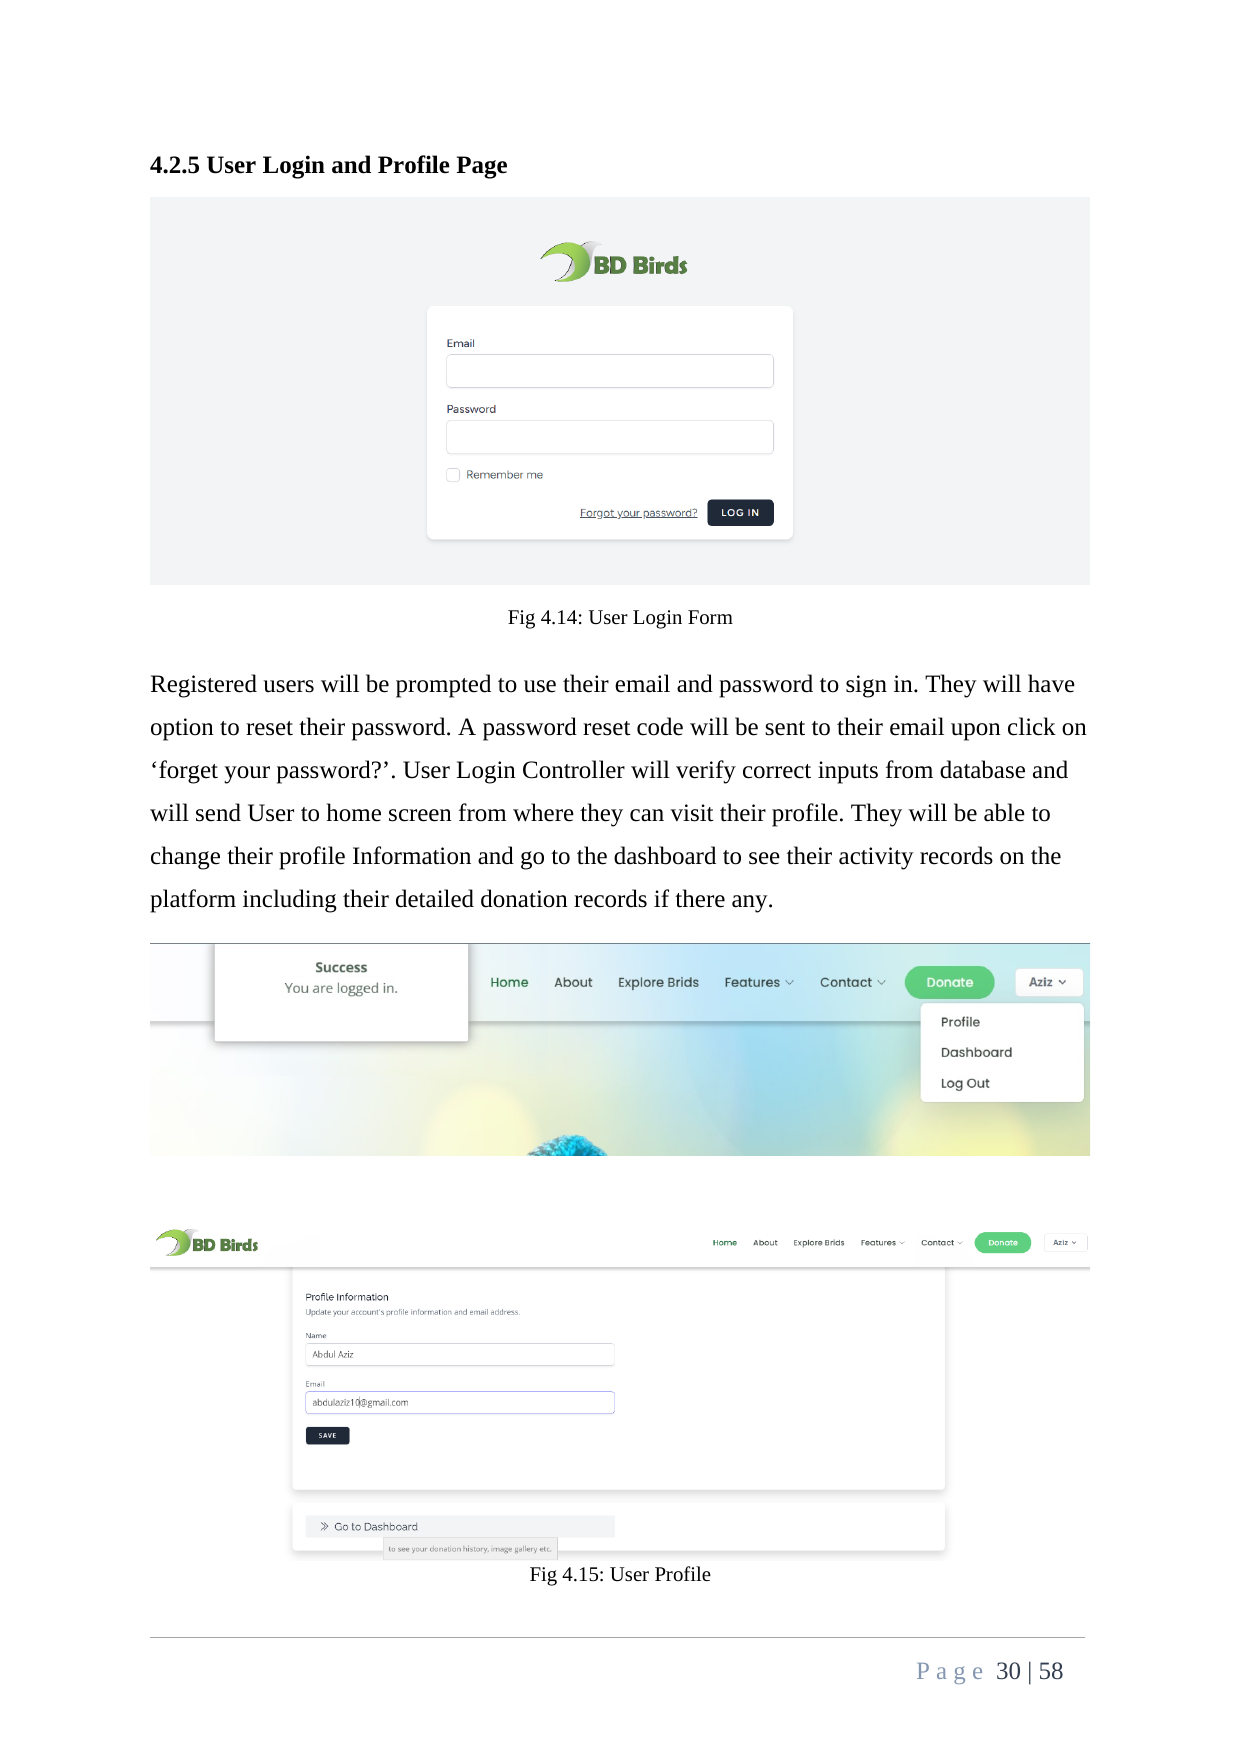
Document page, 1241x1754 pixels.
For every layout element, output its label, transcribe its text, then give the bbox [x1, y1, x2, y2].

picture [150, 943, 1091, 1156]
picture [149, 197, 1091, 585]
picture [150, 1221, 1091, 1561]
text Registered users will be prompted to use their email and password to sign in. They will have option to reset their password. A password reset code will be sent to their email upon click on ‘forget your password?’. User Login Controller will verify correct inputs from database and will send User to home screen from where they can visit their profile. They will be able to change their profile Information and go to the dashboard to see their activity records on the platform including their detailed donation records if there any. [150, 669, 1090, 913]
picture [575, 1148, 583, 1156]
text 4.2.5 User Login and Profile Page [150, 150, 1090, 179]
